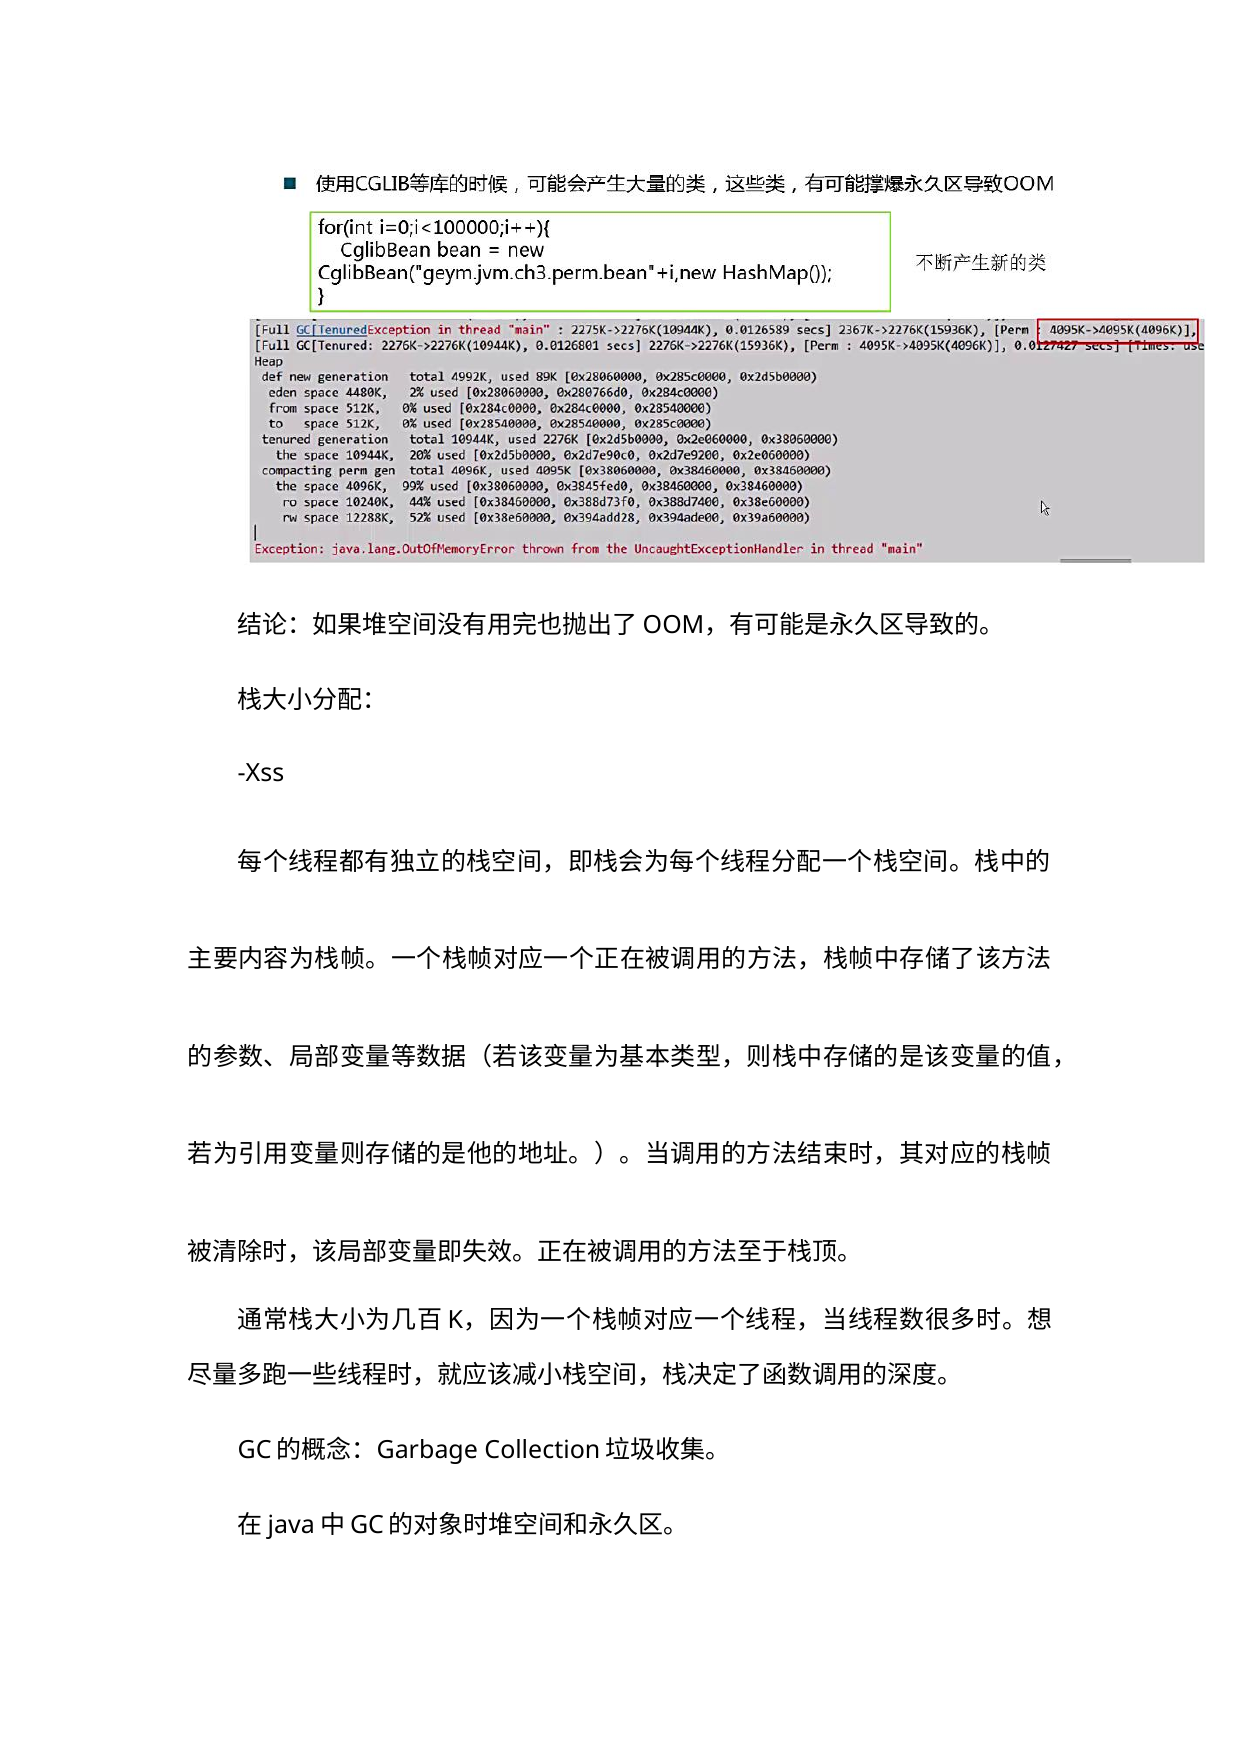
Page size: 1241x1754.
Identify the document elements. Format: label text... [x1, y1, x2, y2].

text -Xss [187, 755, 1053, 789]
picture [237, 162, 1207, 571]
text GC的概念：Garbage Collection垃圾收集。 [187, 1429, 1053, 1466]
text 在java中GC的对象时堆空间和永久区。 [187, 1504, 1053, 1541]
text 栈大小分配： [187, 679, 1053, 716]
text 通常栈大小为几百K，因为一个栈帧对应一个线程，当线程数很多时。想尽量多跑一些线程时，就应该减小栈空间，栈决定了函数调用的深度。 [187, 1300, 1053, 1390]
text 结论：如果堆空间没有用完也抛出了OOM，有可能是永久区导致的。 [187, 604, 1053, 641]
text 每个线程都有独立的栈空间，即栈会为每个线程分配一个栈空间。栈中的主要内容为栈帧。一个栈帧对应一个正在被调用的方法，栈帧中存储了该方法的参数、局部变量等数据（若该变量为基本类型，则栈中存储的是该变量的值，若为引用变量则存储的是他的地址。）。当调用的方法结束时，其对应的栈帧被清除时，该局部变量即失效。正在被调用的方法至于栈顶。 [187, 827, 1053, 1282]
